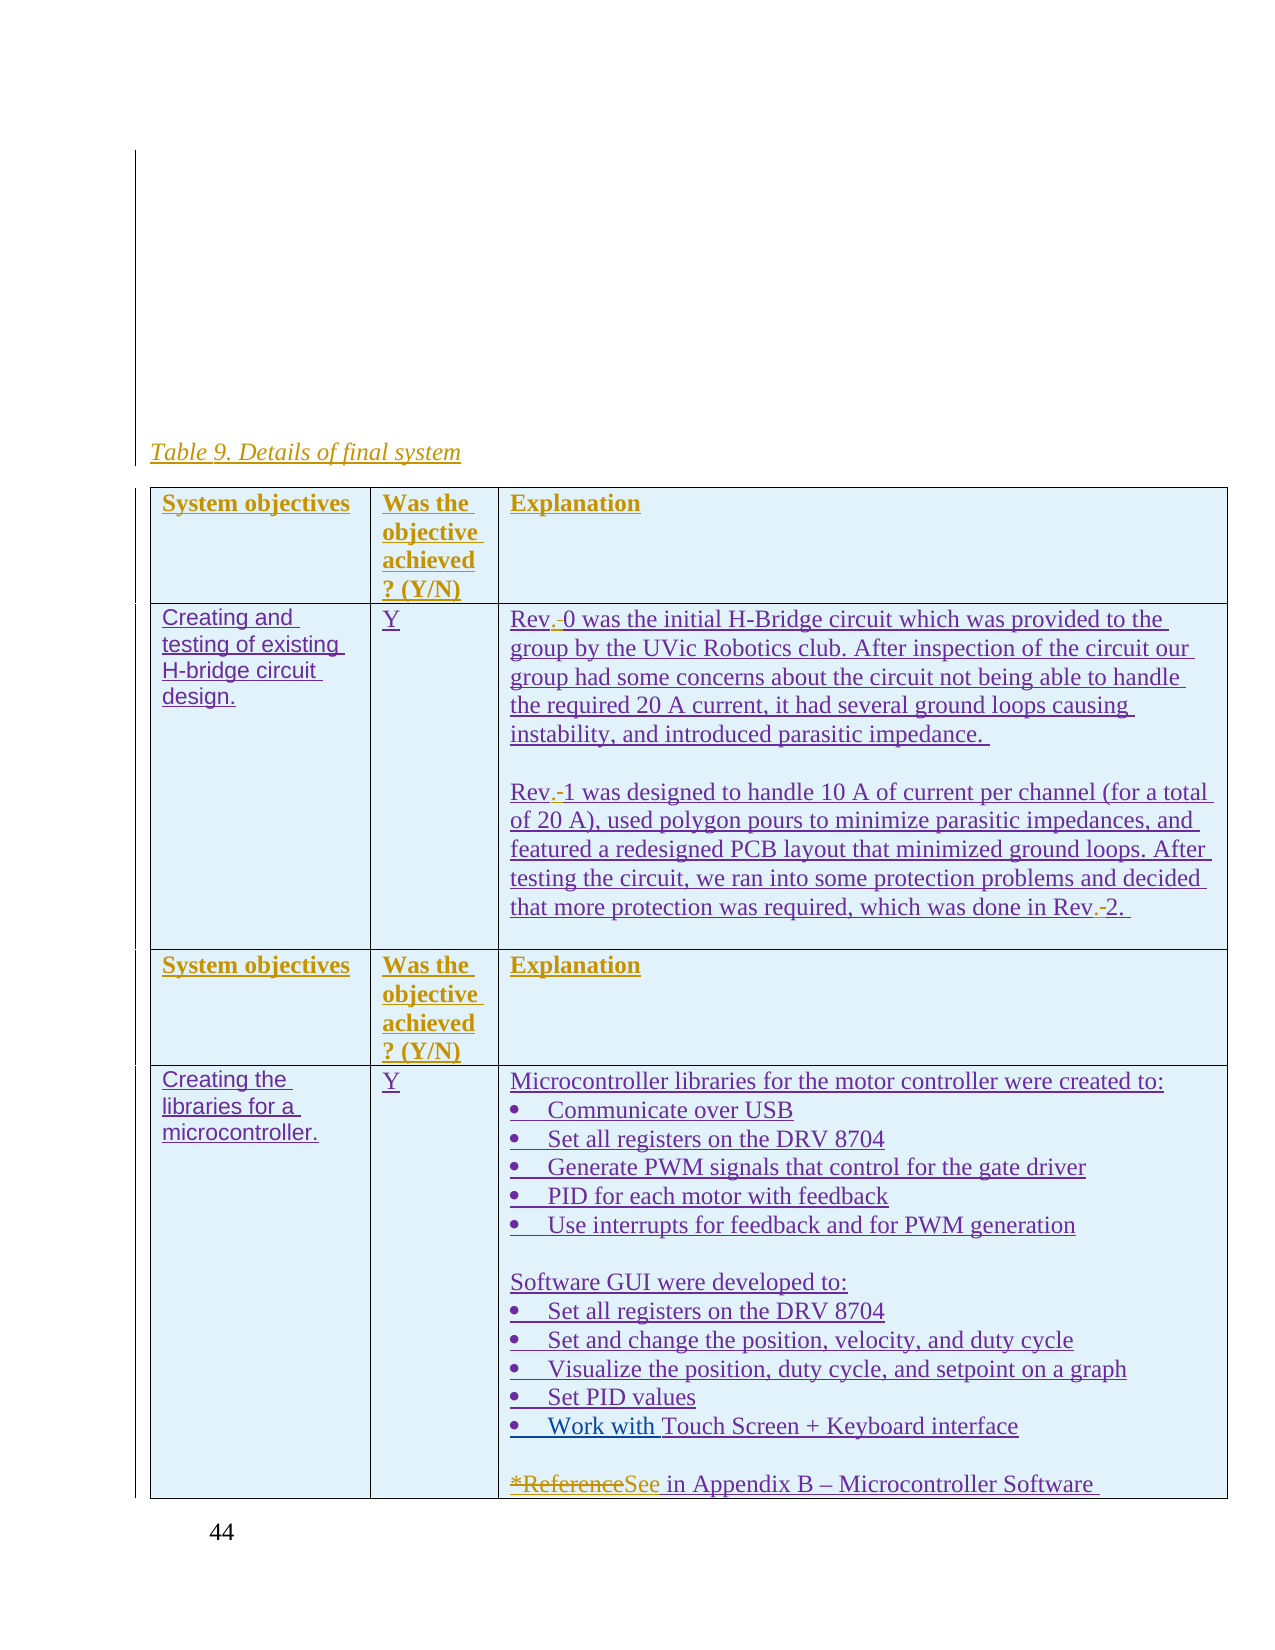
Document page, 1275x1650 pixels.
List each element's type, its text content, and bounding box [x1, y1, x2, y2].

text 9 [150, 437, 1125, 466]
